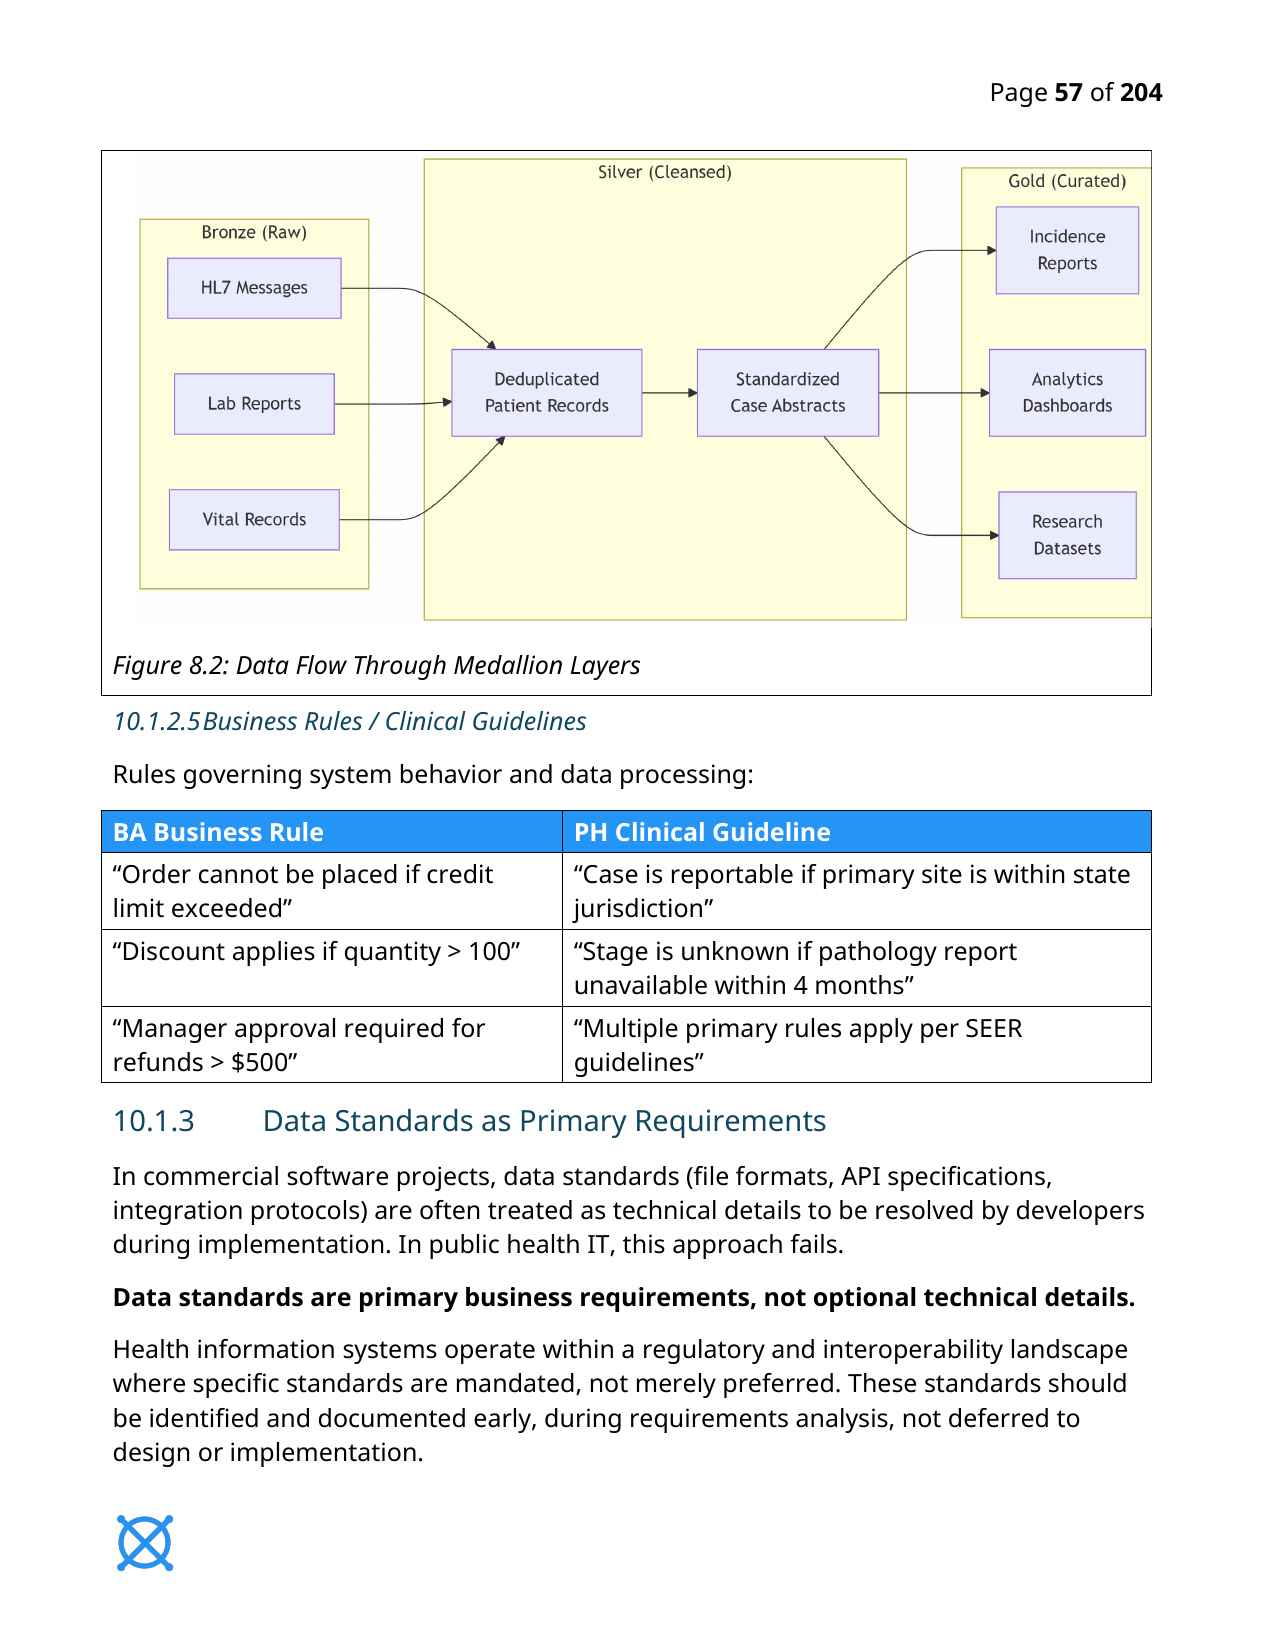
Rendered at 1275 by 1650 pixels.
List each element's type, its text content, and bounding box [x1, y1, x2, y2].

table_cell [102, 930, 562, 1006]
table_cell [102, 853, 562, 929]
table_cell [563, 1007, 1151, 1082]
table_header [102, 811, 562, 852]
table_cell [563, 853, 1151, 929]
picture [131, 151, 1152, 628]
text Rules governing system behavior and data processing: [112, 757, 1162, 791]
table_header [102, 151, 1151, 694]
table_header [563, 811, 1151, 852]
text Data standards are primary business requirements, not optional technical details. [112, 1279, 1162, 1313]
subtitle Data Standards as Primary Requirements [112, 1100, 1162, 1139]
text In commercial software projects, data standards (file formats, API specifications, integration protocols) are often treated as technical details to be resolved by developers during implementation. In public health IT, this approach fails. [112, 1158, 1162, 1261]
text Health information systems operate within a regulatory and interoperability landscape where specific standards are mandated, not merely preferred. These standards should be identified and documented early, during requirements analysis, not deferred to design or implementation. [112, 1332, 1162, 1468]
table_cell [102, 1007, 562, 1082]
picture [112, 1511, 177, 1575]
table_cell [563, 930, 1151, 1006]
subtitle Business Rules / Clinical Guidelines [112, 704, 1162, 738]
